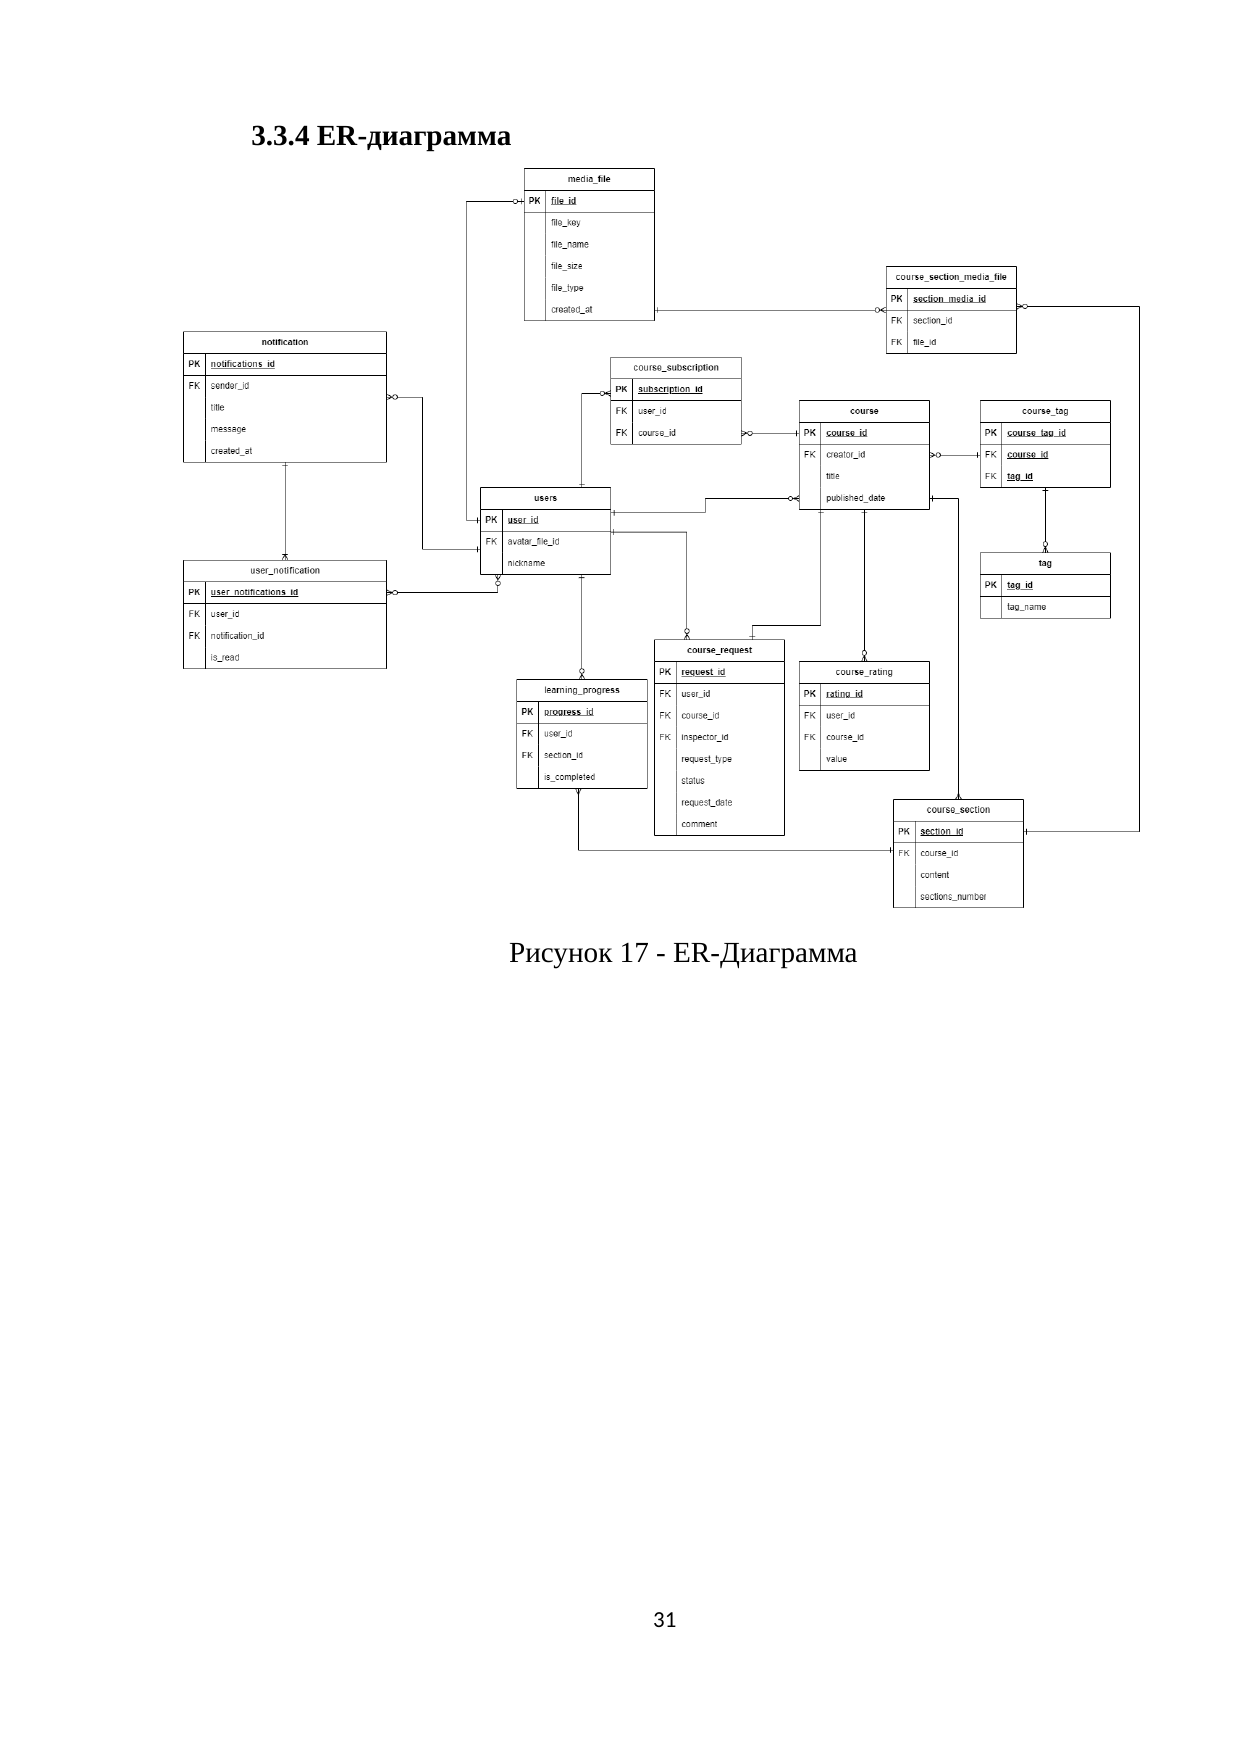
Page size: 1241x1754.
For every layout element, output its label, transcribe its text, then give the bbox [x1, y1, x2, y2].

text ER-диаграмма [251, 118, 1152, 152]
text ER-Диаграмма [215, 935, 1152, 968]
picture [183, 168, 1146, 908]
